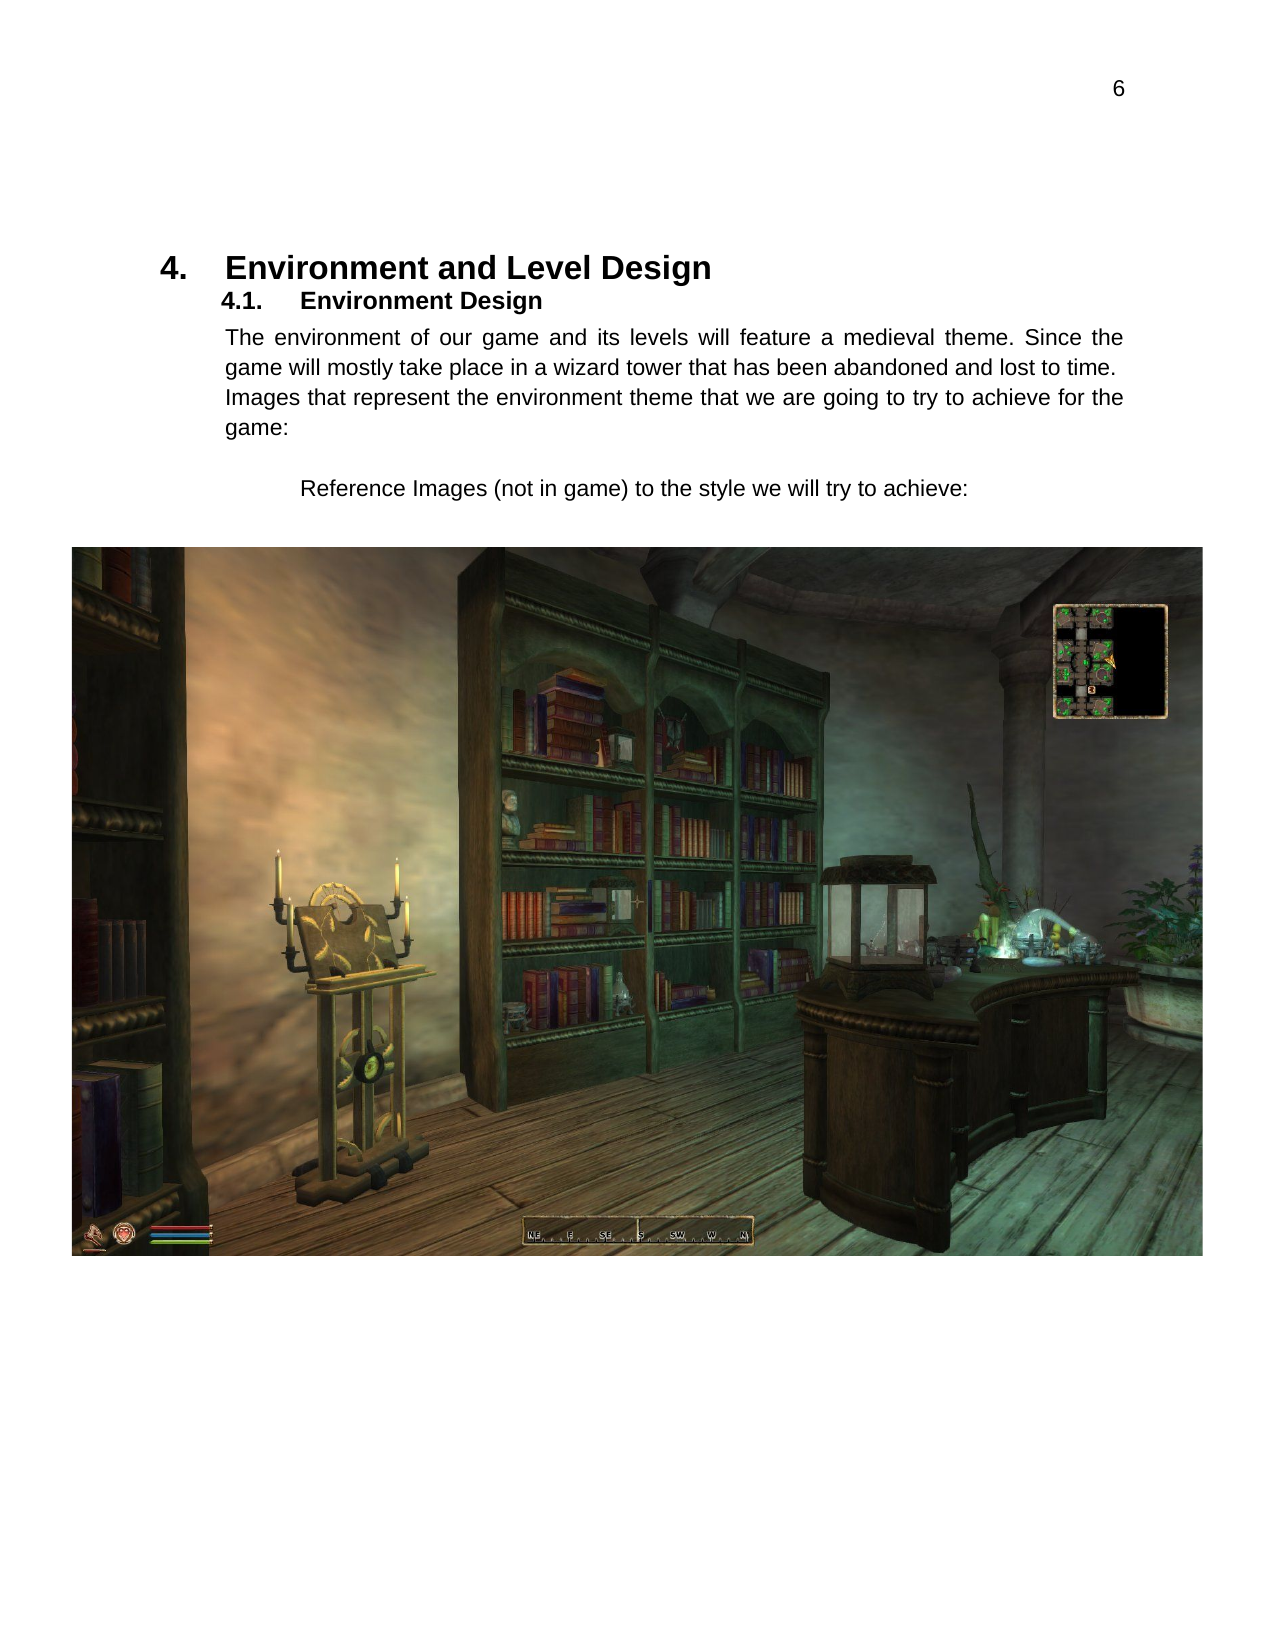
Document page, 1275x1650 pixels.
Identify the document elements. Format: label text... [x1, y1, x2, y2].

text Reference Images (not in game) to the style we will try to achieve: [300, 474, 1125, 501]
subtitle Environment and Level Design [187, 248, 1125, 286]
picture [71, 547, 1203, 1256]
text Images that represent the environment theme that we are going to try to achieve for the game: [225, 384, 1125, 440]
text The environment of our game and its levels will feature a medieval theme. Since the game will mostly take place in a wizard tower that has been abandoned and lost to time. [225, 323, 1125, 380]
subtitle Environment Design [262, 286, 1125, 315]
